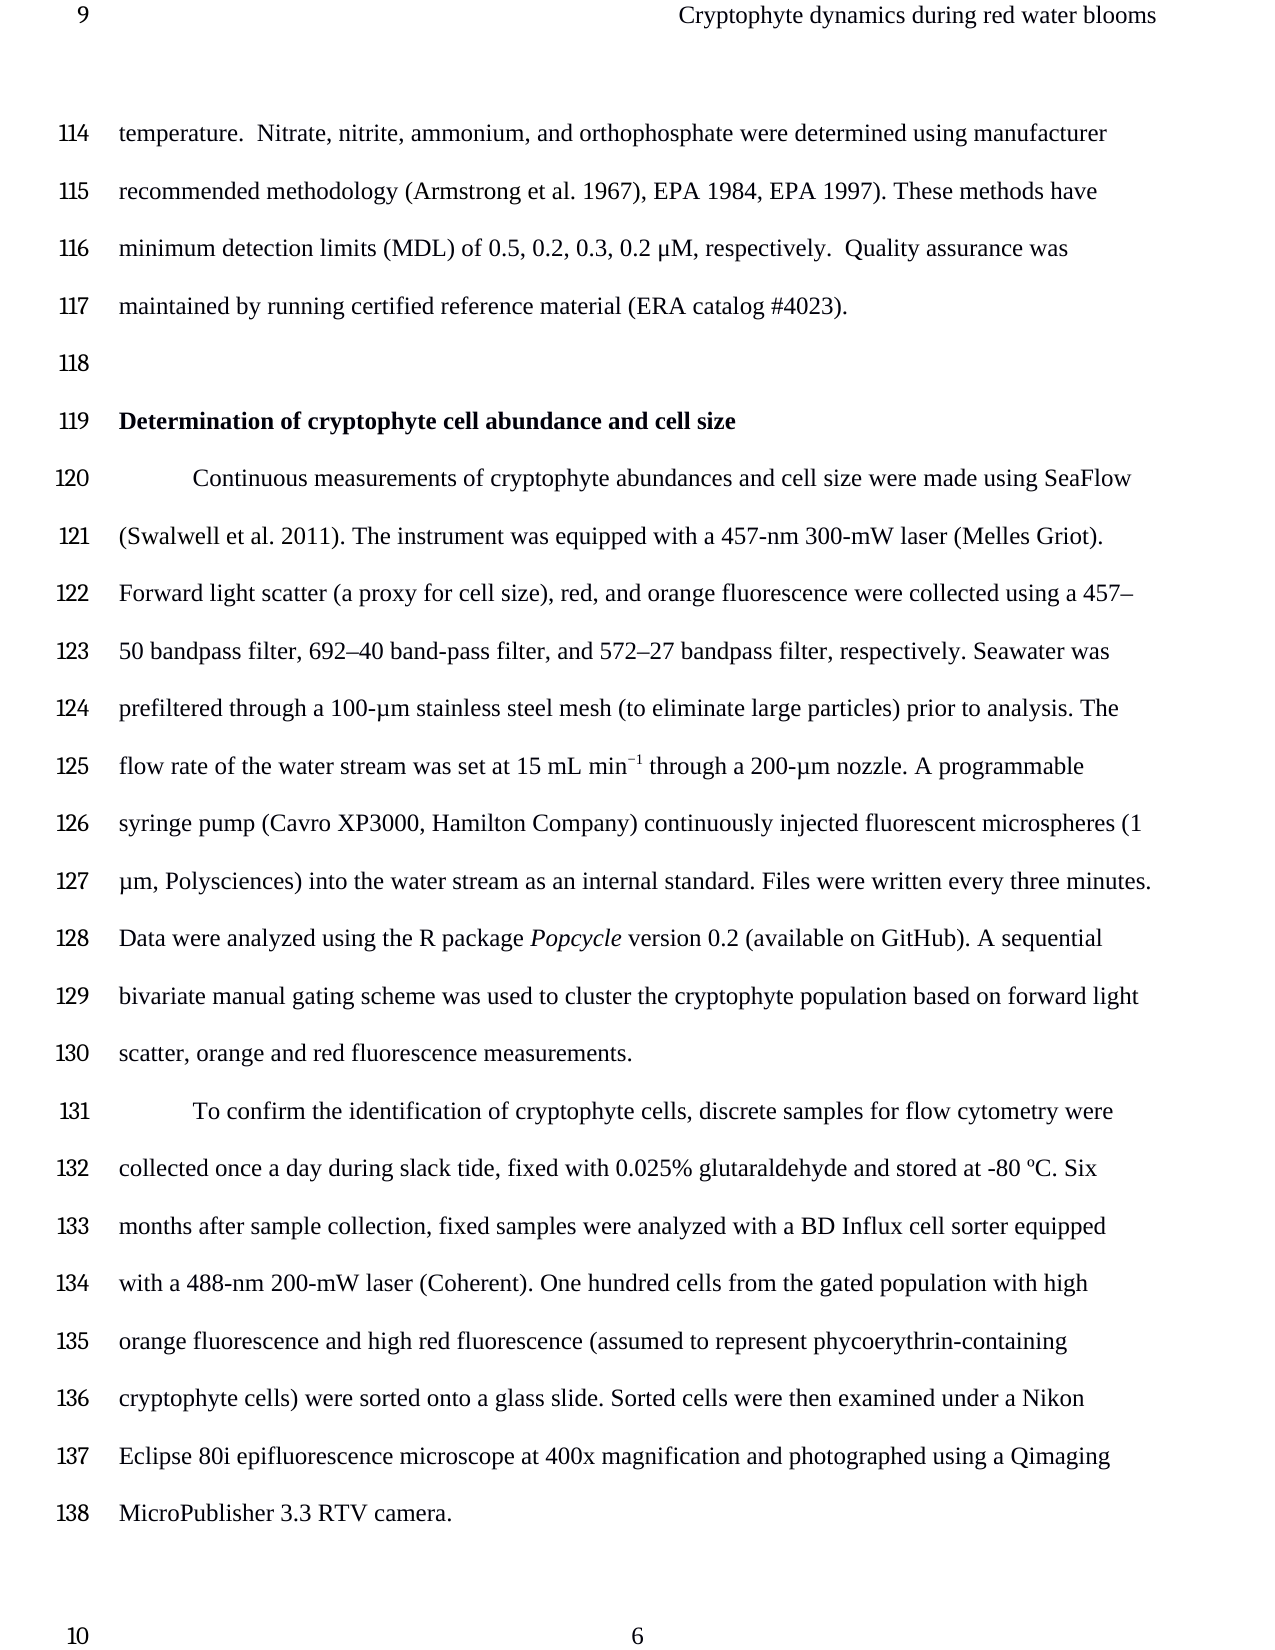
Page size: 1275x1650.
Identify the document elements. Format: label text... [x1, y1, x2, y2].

text Continuous measurements of cryptophyte abundances and cell size were made using SeaFlow (Swalwell et al. 2011). The instrument was equipped with a 457-nm 300-mW laser (Melles Griot). Forward light scatter (a proxy for cell size), red, and orange fluorescence were collected using a 457–50 bandpass filter, 692–40 band-pass filter, and 572–27 bandpass filter, respectively. Seawater was prefiltered through a 100-µm stainless steel mesh (to eliminate large particles) prior to analysis. The flow rate of the water stream was set at 15 mL min−1 through a 200-µm nozzle. A programmable syringe pump (Cavro XP3000, Hamilton Company) continuously injected fluorescent microspheres (1 µm, Polysciences) into the water stream as an internal standard. Files were written every three minutes. Data were analyzed using the R package Popcycle version 0.2 (available on GitHub). A sequential bivariate manual gating scheme was used to cluster the cryptophyte population based on forward light scatter, orange and red fluorescence measurements. [118, 463, 1156, 1067]
text Determination of cryptophyte cell abundance and cell size [118, 406, 1156, 435]
text To confirm the identification of cryptophyte cells, discrete samples for flow cytometry were collected once a day during slack tide, fixed with 0.025% glutaraldehyde and stored at -80 ºC. Six months after sample collection, fixed samples were analyzed with a BD Influx cell sorter equipped with a 488-nm 200-mW laser (Coherent). One hundred cells from the gated population with high orange fluorescence and high red fluorescence (assumed to represent phycoerythrin-containing cryptophyte cells) were sorted onto a glass slide. Sorted cells were then examined under a Nikon Eclipse 80i epifluorescence microscope at 400x magnification and photographed using a Qimaging MicroPublisher 3.3 RTV camera. [118, 1096, 1156, 1527]
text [118, 118, 1156, 320]
